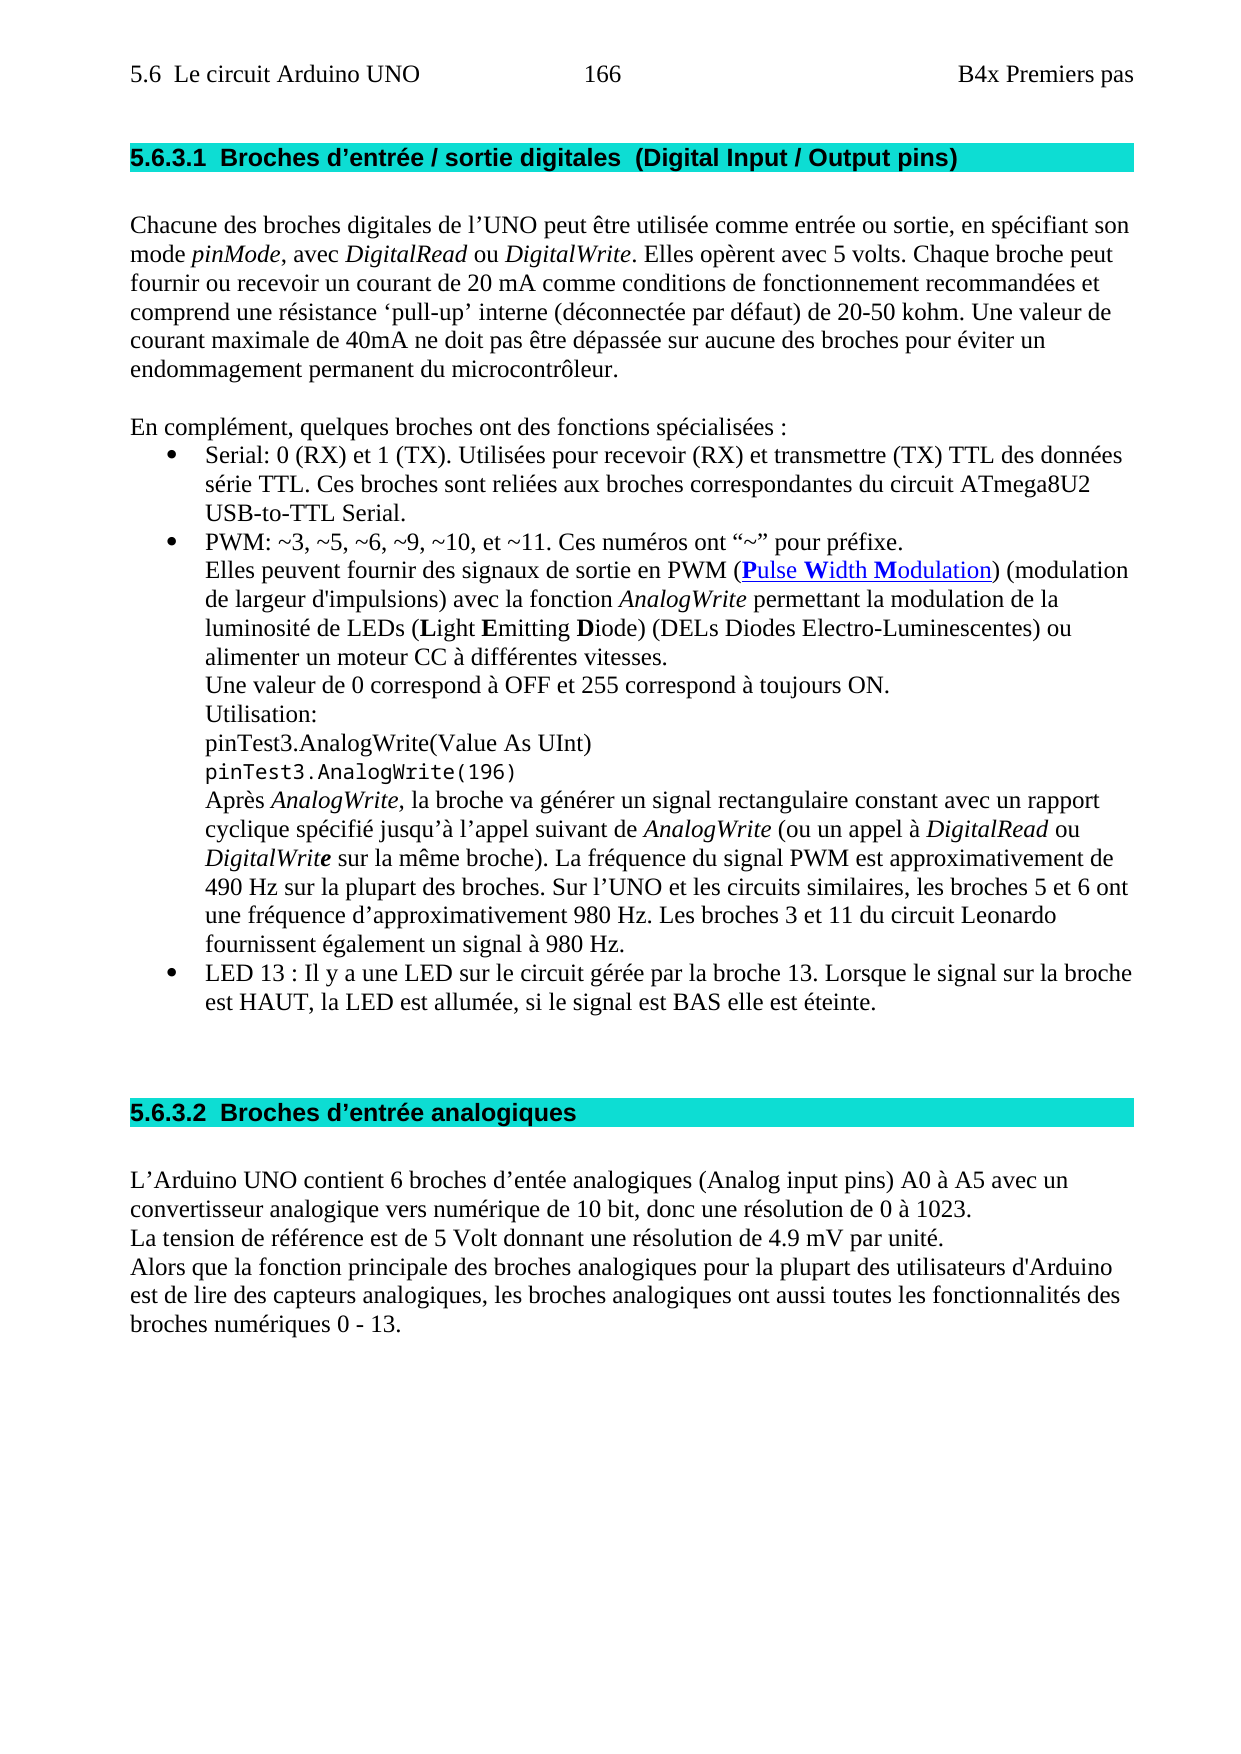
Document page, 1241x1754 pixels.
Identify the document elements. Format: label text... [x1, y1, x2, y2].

list Serial: 0 (RX) et 1 (TX). Utilisées pour recevoir (RX) et transmettre (TX) TTL des données série TTL. Ces broches sont reliées aux broches correspondantes du circuit ATmega8U2 USB-to-TTL Serial. [167, 441, 1134, 527]
list PWM: ~3, ~5, ~6, ~9, ~10, et ~11. Ces numéros ont “~” pour préfixe. Elles peuvent fournir des signaux de sortie en PWM (Pulse Width Modulation) (modulation de largeur d'impulsions) avec la fonction AnalogWrite permettant la modulation de la luminosité de LEDs (Light Emitting Diode) (DELs Diodes Electro-Luminescentes) ou alimenter un moteur CC à différentes vitesses. Une valeur de 0 correspond à OFF et 255 correspond à toujours ON. Utilisation: pinTest3.AnalogWrite(Value As UInt) pinTest3.AnalogWrite(196) Après AnalogWrite, la broche va générer un signal rectangulaire constant avec un rapport cyclique spécifié jusqu’à l’appel suivant de AnalogWrite (ou un appel à DigitalRead ou DigitalWrite sur la même broche). La fréquence du signal PWM est approximativement de 490 Hz sur la plupart des broches. Sur l’UNO et les circuits similaires, les broches 5 et 6 ont une fréquence d’approximativement 980 Hz. Les broches 3 et 11 du circuit Leonardo fournissent également un signal à 980 Hz. [167, 527, 1134, 958]
text En complément, quelques broches ont des fonctions spécialisées : [130, 412, 1134, 441]
subtitle Broches d’entrée analogiques [130, 1098, 1134, 1127]
text Chacune des broches digitales de l’UNO peut être utilisée comme entrée ou sortie, en spécifiant son mode pinMode, avec DigitalRead ou DigitalWrite. Elles opèrent avec 5 volts. Chaque broche peut fournir ou recevoir un courant de 20 mA comme conditions de fonctionnement recommandées et comprend une résistance ‘pull-up’ interne (déconnectée par défaut) de 20-50 kohm. Une valeur de courant maximale de 40mA ne doit pas être dépassée sur aucune des broches pour éviter un endommagement permanent du microcontrôleur. [130, 211, 1134, 383]
text La tension de référence est de 5 Volt donnant une résolution de 4.9 mV par unité. [130, 1223, 1134, 1252]
text L’Arduino UNO contient 6 broches d’entée analogiques (Analog input pins) A0 à A5 avec un convertisseur analogique vers numérique de 10 bit, donc une résolution de 0 à 1023. [130, 1165, 1134, 1223]
text Alors que la fonction principale des broches analogiques pour la plupart des utilisateurs d'Arduino est de lire des capteurs analogiques, les broches analogiques ont aussi toutes les fonctionnalités des broches numériques 0 - 13. [130, 1252, 1134, 1338]
subtitle Broches d’entrée / sortie digitales (Digital Input / Output pins) [130, 143, 1134, 172]
list LED 13 : Il y a une LED sur le circuit gérée par la broche 13. Lorsque le signal sur la broche est HAUT, la LED est allumée, si le signal est BAS elle est éteinte. [167, 958, 1134, 1015]
